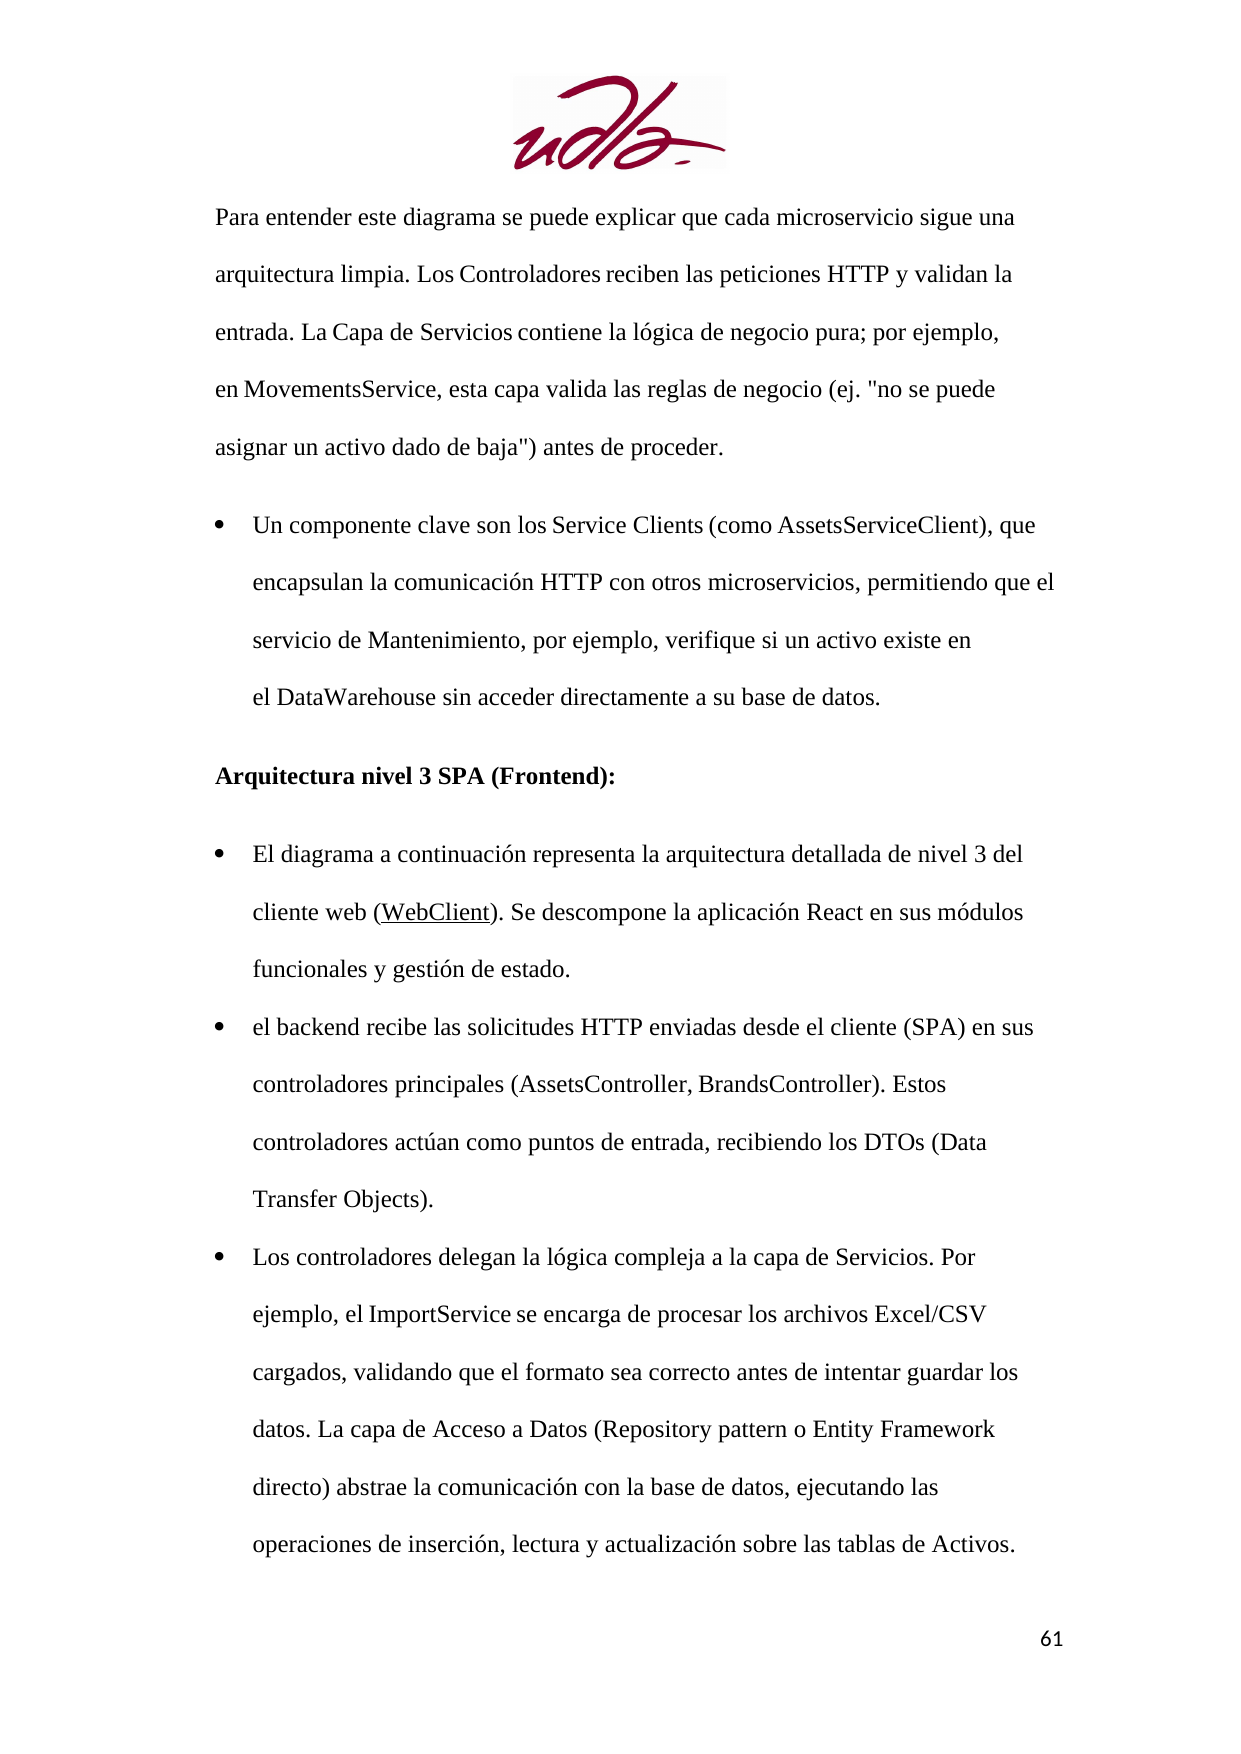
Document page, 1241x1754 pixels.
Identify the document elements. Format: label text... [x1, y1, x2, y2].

list el backend recibe las solicitudes HTTP enviadas desde el cliente (SPA) en sus controladores principales (AssetsController, BrandsController). Estos controladores actúan como puntos de entrada, recibiendo los DTOs (Data Transfer Objects). [215, 1012, 1063, 1213]
text Arquitectura nivel 3 SPA (Frontend): [215, 761, 1063, 789]
list Un componente clave son los Service Clients (como AssetsServiceClient), que encapsulan la comunicación HTTP con otros microservicios, permitiendo que el servicio de Mantenimiento, por ejemplo, verifique si un activo existe en el DataWarehouse sin acceder directamente a su base de datos. [215, 510, 1063, 711]
list Los controladores delegan la lógica compleja a la capa de Servicios. Por ejemplo, el ImportService se encarga de procesar los archivos Excel/CSV cargados, validando que el formato sea correcto antes de intentar guardar los datos. La capa de Acceso a Datos (Repository pattern o Entity Framework directo) abstrae la comunicación con la base de datos, ejecutando las operaciones de inserción, lectura y actualización sobre las tablas de Activos. [215, 1242, 1063, 1558]
list El diagrama a continuación representa la arquitectura detallada de nivel 3 del cliente web (WebClient). Se descompone la aplicación React en sus módulos funcionales y gestión de estado. [215, 839, 1063, 983]
picture [509, 73, 731, 174]
text Para entender este diagrama se puede explicar que cada microservicio sigue una arquitectura limpia. Los Controladores reciben las peticiones HTTP y validan la entrada. La Capa de Servicios contiene la lógica de negocio pura; por ejemplo, en MovementsService, esta capa valida las reglas de negocio (ej. "no se puede asignar un activo dado de baja") antes de proceder. [215, 202, 1063, 460]
